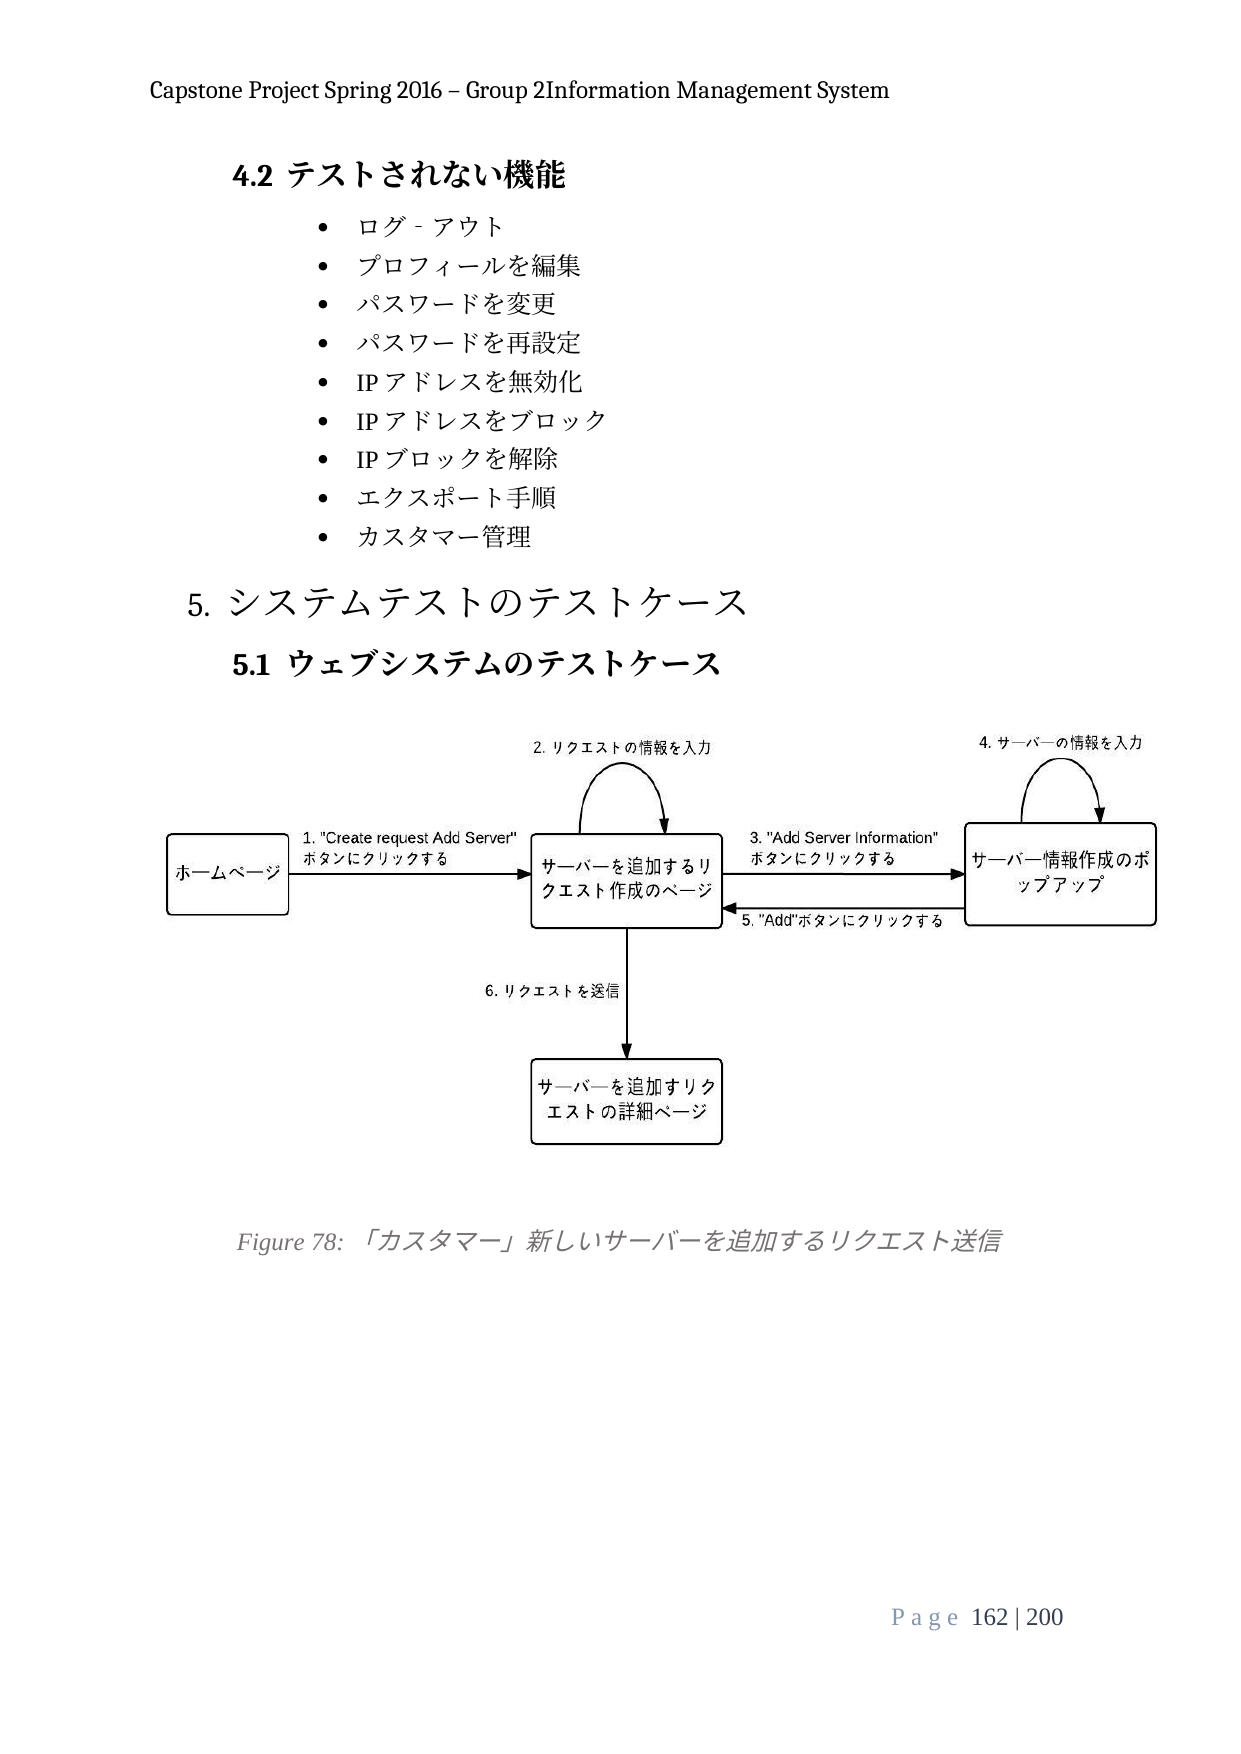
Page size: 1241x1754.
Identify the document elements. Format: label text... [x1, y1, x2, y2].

list ログ‐アウト [319, 207, 1090, 243]
list IPブロックを解除 [319, 440, 1090, 476]
subtitle テストされない機能 [232, 150, 1090, 195]
subtitle システムテストのテストケース [187, 573, 1090, 627]
list IPアドレスを無効化 [319, 362, 1090, 398]
list パスワードを変更 [319, 285, 1090, 321]
list エクスポート手順 [319, 479, 1090, 514]
subtitle ウェブシステムのテストケース [232, 639, 1090, 684]
picture [132, 696, 1189, 1181]
list カスタマー管理 [319, 517, 1090, 553]
text Figure 78: 「カスタマー」新しいサーバーを追加するリクエスト送信 [150, 1222, 1090, 1258]
list パスワードを再設定 [319, 324, 1090, 359]
list IPアドレスをブロック [319, 401, 1090, 437]
list プロフィールを編集 [319, 246, 1090, 282]
